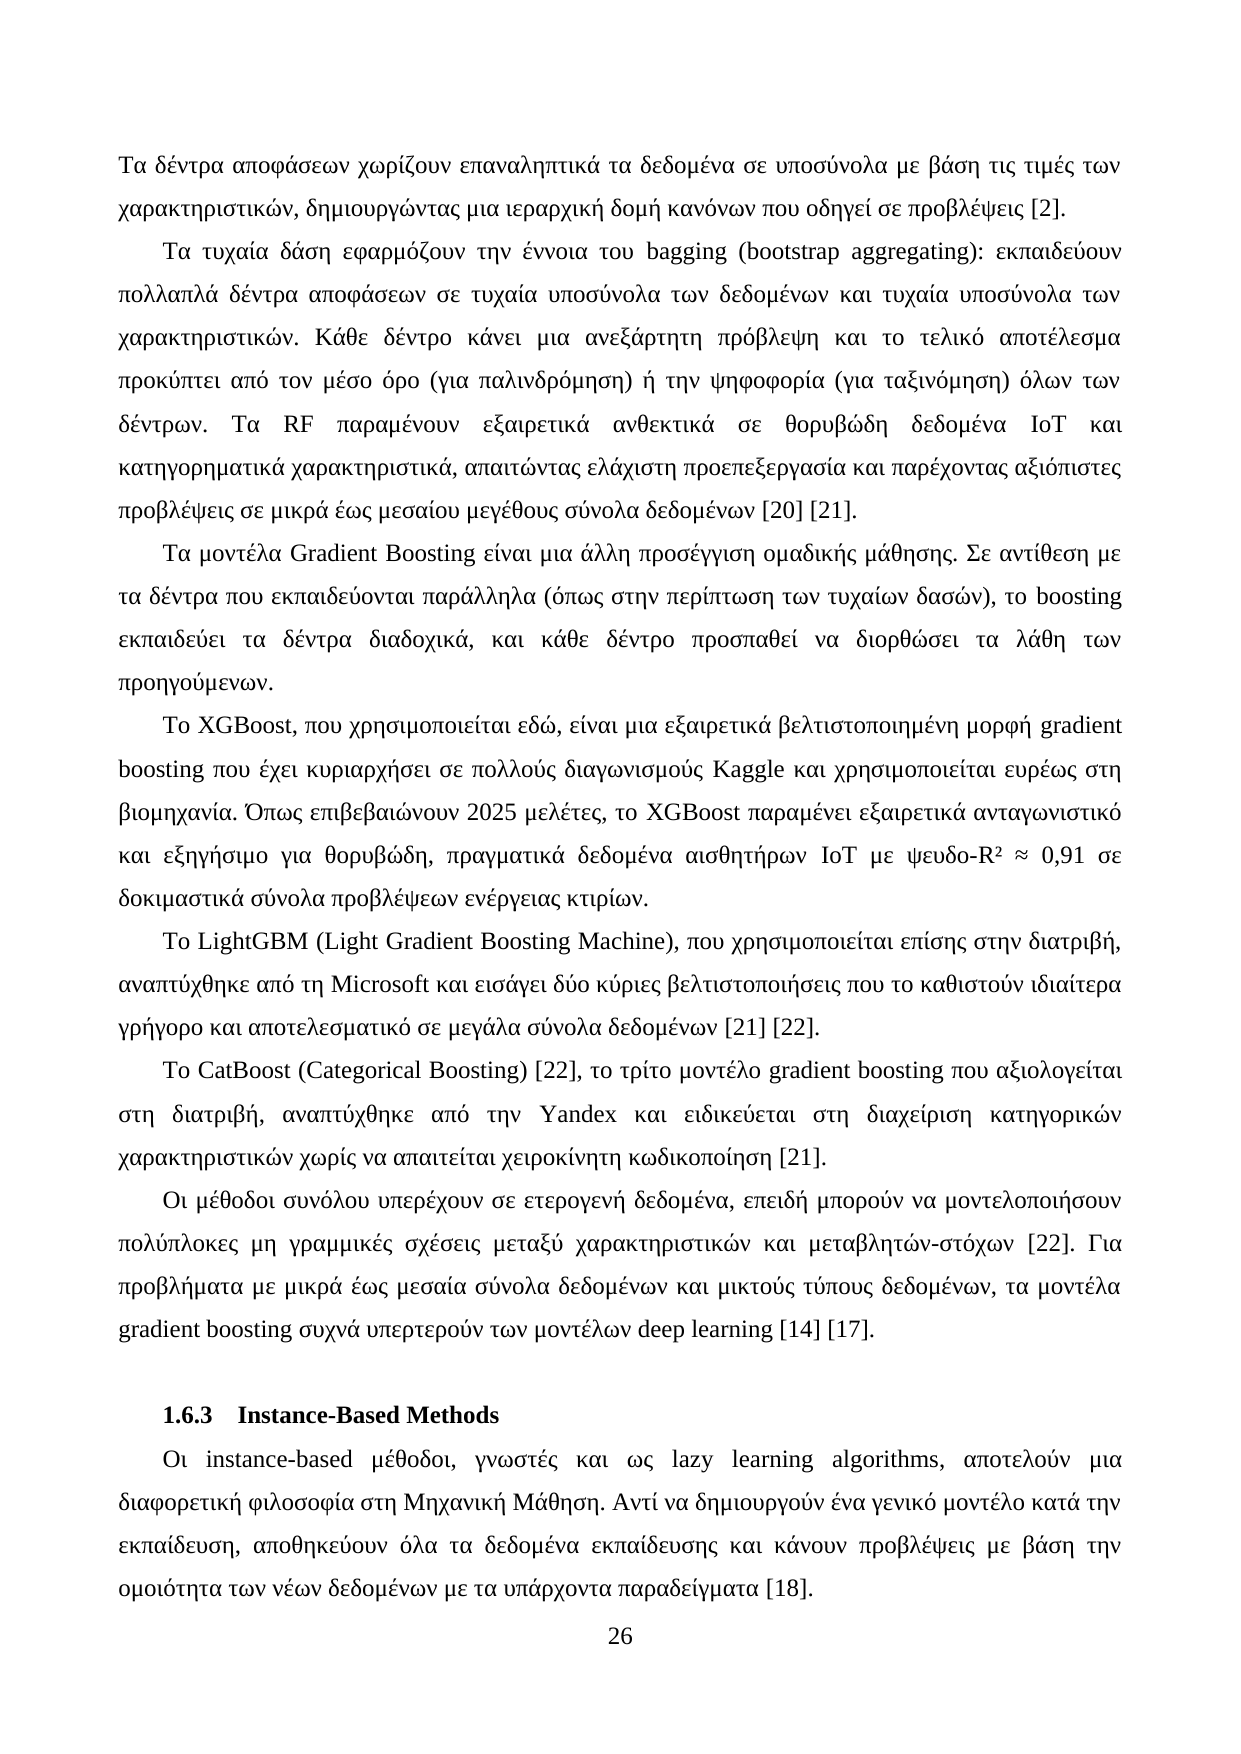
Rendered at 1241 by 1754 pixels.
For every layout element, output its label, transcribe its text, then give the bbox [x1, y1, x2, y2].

text Τα τυχαία δάση εφαρμόζουν την έννοια του bagging (bootstrap aggregating): εκπαιδεύουν πολλαπλά δέντρα αποφάσεων σε τυχαία υποσύνολα των δεδομένων και τυχαία υποσύνολα των χαρακτηριστικών. Κάθε δέντρο κάνει μια ανεξάρτητη πρόβλεψη και το τελικό αποτέλεσμα προκύπτει από τον μέσο όρο (για παλινδρόμηση) ή την ψηφοφορία (για ταξινόμηση) όλων των δέντρων. Τα RF παραμένουν εξαιρετικά ανθεκτικά σε θορυβώδη δεδομένα IoT και κατηγορηματικά χαρακτηριστικά, απαιτώντας ελάχιστη προεπεξεργασία και παρέχοντας αξιόπιστες προβλέψεις σε μικρά έως μεσαίου μεγέθους σύνολα δεδομένων. [118, 236, 1122, 524]
text Οι μέθοδοι συνόλου υπερέχουν σε ετερογενή δεδομένα, επειδή μπορούν να μοντελοποιήσουν πολύπλοκες μη γραμμικές σχέσεις μεταξύ χαρακτηριστικών και μεταβλητών-στόχων. Για προβλήματα με μικρά έως μεσαία σύνολα δεδομένων και μικτούς τύπους δεδομένων, τα μοντέλα gradient boosting συχνά υπερτερούν των μοντέλων deep learning. [118, 1185, 1122, 1343]
text Τα μοντέλα Gradient Boosting είναι μια άλλη προσέγγιση ομαδικής μάθησης. Σε αντίθεση με τα δέντρα που εκπαιδεύονται παράλληλα (όπως στην περίπτωση των τυχαίων δασών), το boosting εκπαιδεύει τα δέντρα διαδοχικά, και κάθε δέντρο προσπαθεί να διορθώσει τα λάθη των προηγούμενων. [118, 538, 1122, 696]
list Instance-Based Methods [162, 1401, 1122, 1429]
text Το XGBoost, που χρησιμοποιείται εδώ, είναι μια εξαιρετικά βελτιστοποιημένη μορφή gradient boosting που έχει κυριαρχήσει σε πολλούς διαγωνισμούς Kaggle και χρησιμοποιείται ευρέως στη βιομηχανία. Όπως επιβεβαιώνουν 2025 μελέτες, το XGBoost παραμένει εξαιρετικά ανταγωνιστικό και εξηγήσιμο για θορυβώδη, πραγματικά δεδομένα αισθητήρων IoT με ψευδο-R² ≈ 0,91 σε δοκιμαστικά σύνολα προβλέψεων ενέργειας κτιρίων. [118, 711, 1122, 912]
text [118, 150, 1122, 222]
text Το CatBoost (Categorical Boosting), το τρίτο μοντέλο gradient boosting που αξιολογείται στη διατριβή, αναπτύχθηκε από την Yandex και ειδικεύεται στη διαχείριση κατηγορικών χαρακτηριστικών χωρίς να απαιτείται χειροκίνητη κωδικοποίηση. [118, 1056, 1122, 1171]
text Οι instance-based μέθοδοι, γνωστές και ως lazy learning algorithms, αποτελούν μια διαφορετική φιλοσοφία στη Μηχανική Μάθηση. Αντί να δημιουργούν ένα γενικό μοντέλο κατά την εκπαίδευση, αποθηκεύουν όλα τα δεδομένα εκπαίδευσης και κάνουν προβλέψεις με βάση την ομοιότητα των νέων δεδομένων με τα υπάρχοντα παραδείγματα. [118, 1444, 1122, 1602]
text Το LightGBM (Light Gradient Boosting Machine), που χρησιμοποιείται επίσης στην διατριβή, αναπτύχθηκε από τη Microsoft και εισάγει δύο κύριες βελτιστοποιήσεις που το καθιστούν ιδιαίτερα γρήγορο και αποτελεσματικό σε μεγάλα σύνολα δεδομένων. [118, 926, 1122, 1041]
